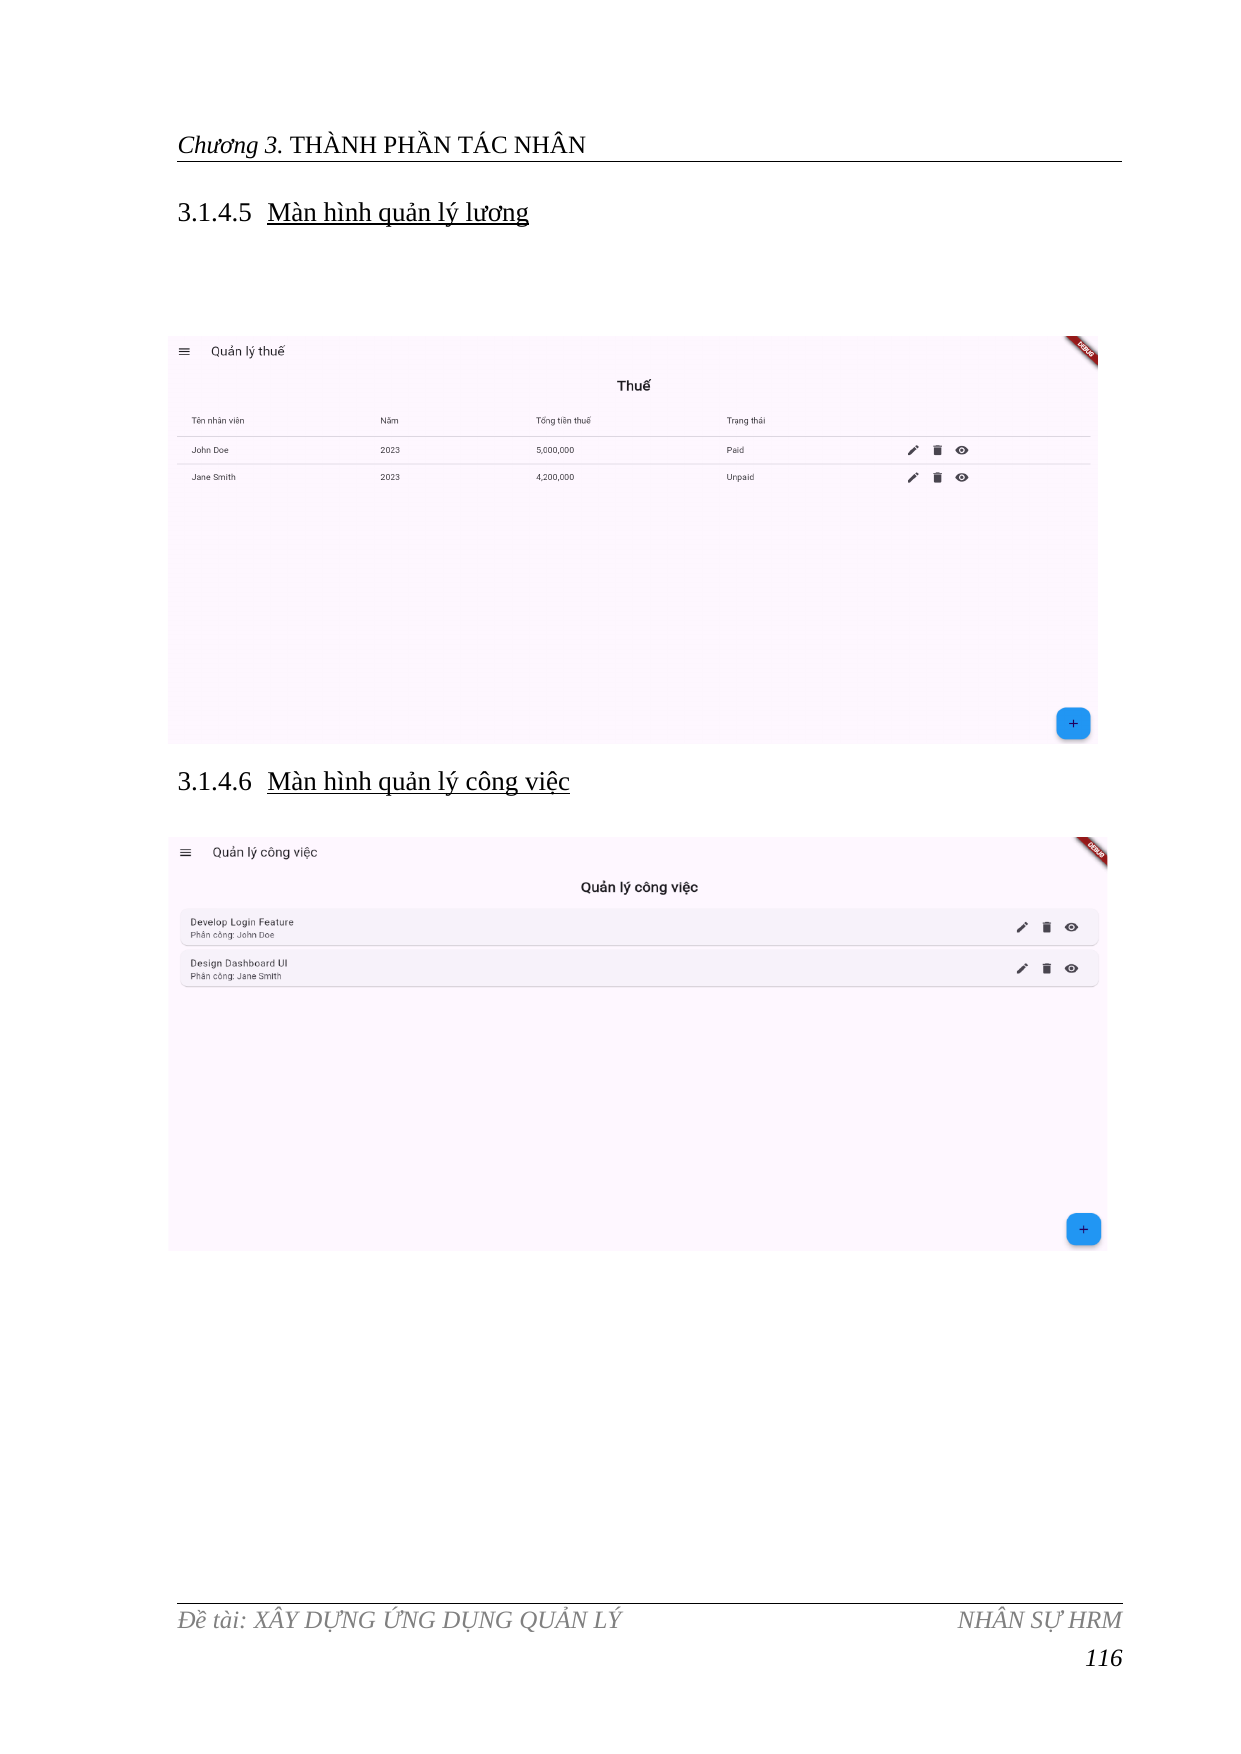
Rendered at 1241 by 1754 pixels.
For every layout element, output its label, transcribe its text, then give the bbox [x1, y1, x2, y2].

picture [167, 336, 1098, 744]
subtitle Màn hình quản lý lương [177, 196, 1122, 227]
subtitle Màn hình quản lý công việc [177, 766, 1122, 797]
picture [168, 837, 1108, 1251]
